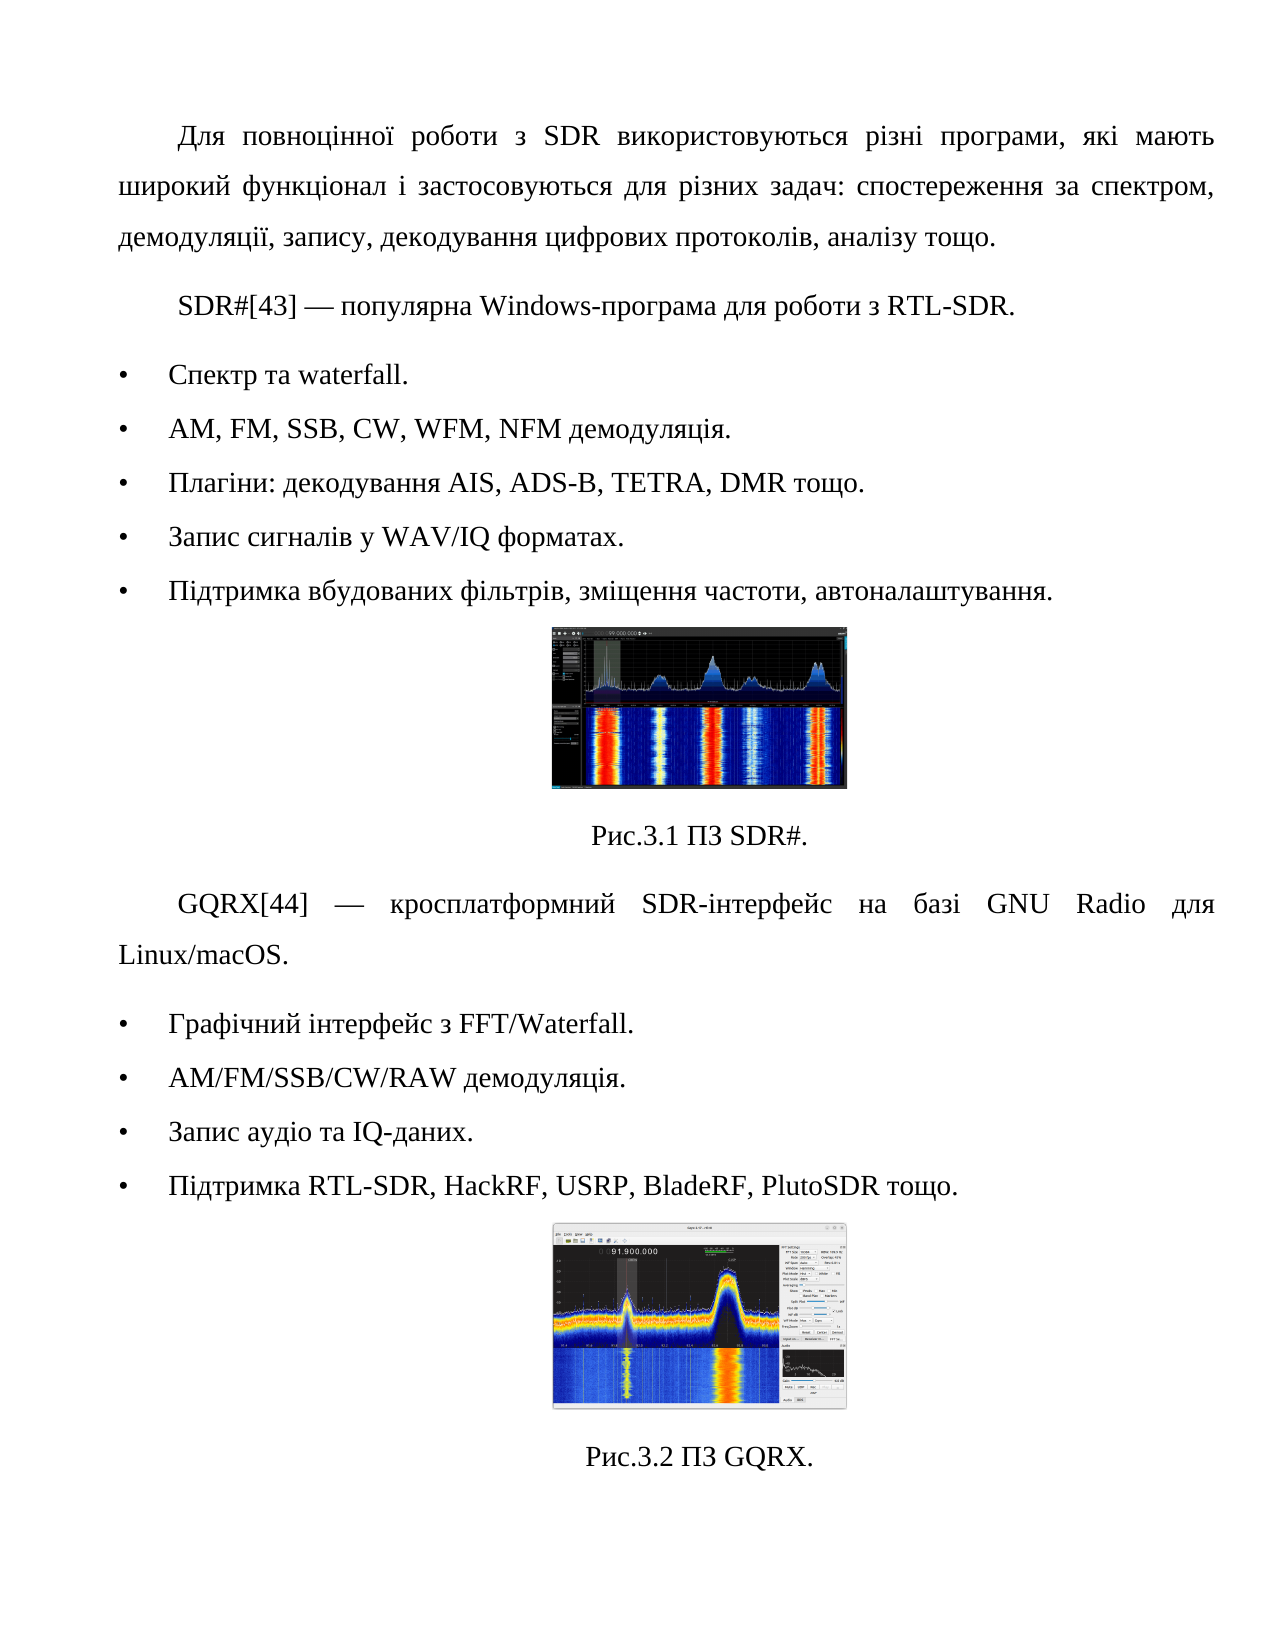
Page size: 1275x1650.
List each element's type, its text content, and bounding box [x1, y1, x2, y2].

list AM, FM, SSB, CW, WFM, NFM демодуляція. [118, 411, 1216, 444]
text GQRX[44] — кросплатформний SDR-інтерфейс на базі GNU Radio для Linux/macOS. [118, 887, 1216, 971]
list Підтримка вбудованих фільтрів, зміщення частоти, автоналаштування. [118, 573, 1216, 607]
list AM/FM/SSB/CW/RAW демодуляція. [118, 1060, 1216, 1094]
picture [551, 627, 848, 789]
text Рис.3.2 ПЗ GQRX. [118, 1439, 1216, 1473]
list Спектр та waterfall. [118, 357, 1216, 390]
list Запис сигналів у WAV/IQ форматах. [118, 519, 1216, 553]
list Графічний інтерфейс з FFT/Waterfall. [118, 1006, 1216, 1039]
list Підтримка RTL-SDR, HackRF, USRP, BladeRF, PlutoSDR тощо. [118, 1168, 1216, 1202]
list Запис аудіо та IQ-даних. [118, 1114, 1216, 1148]
text Для повноцінної роботи з SDR використовуються різні програми, які мають широкий функціонал і застосовуються для різних задач: спостереження за спектром, демодуляції, запису, декодування цифрових протоколів, аналізу тощо. [118, 118, 1216, 252]
text Рис.3.1 ПЗ SDR#. [118, 818, 1216, 851]
list Плагіни: декодування AIS, ADS-B, TETRA, DMR тощо. [118, 465, 1216, 498]
text SDR#[43] — популярна Windows-програма для роботи з RTL-SDR. [118, 288, 1216, 321]
picture [551, 1222, 848, 1410]
